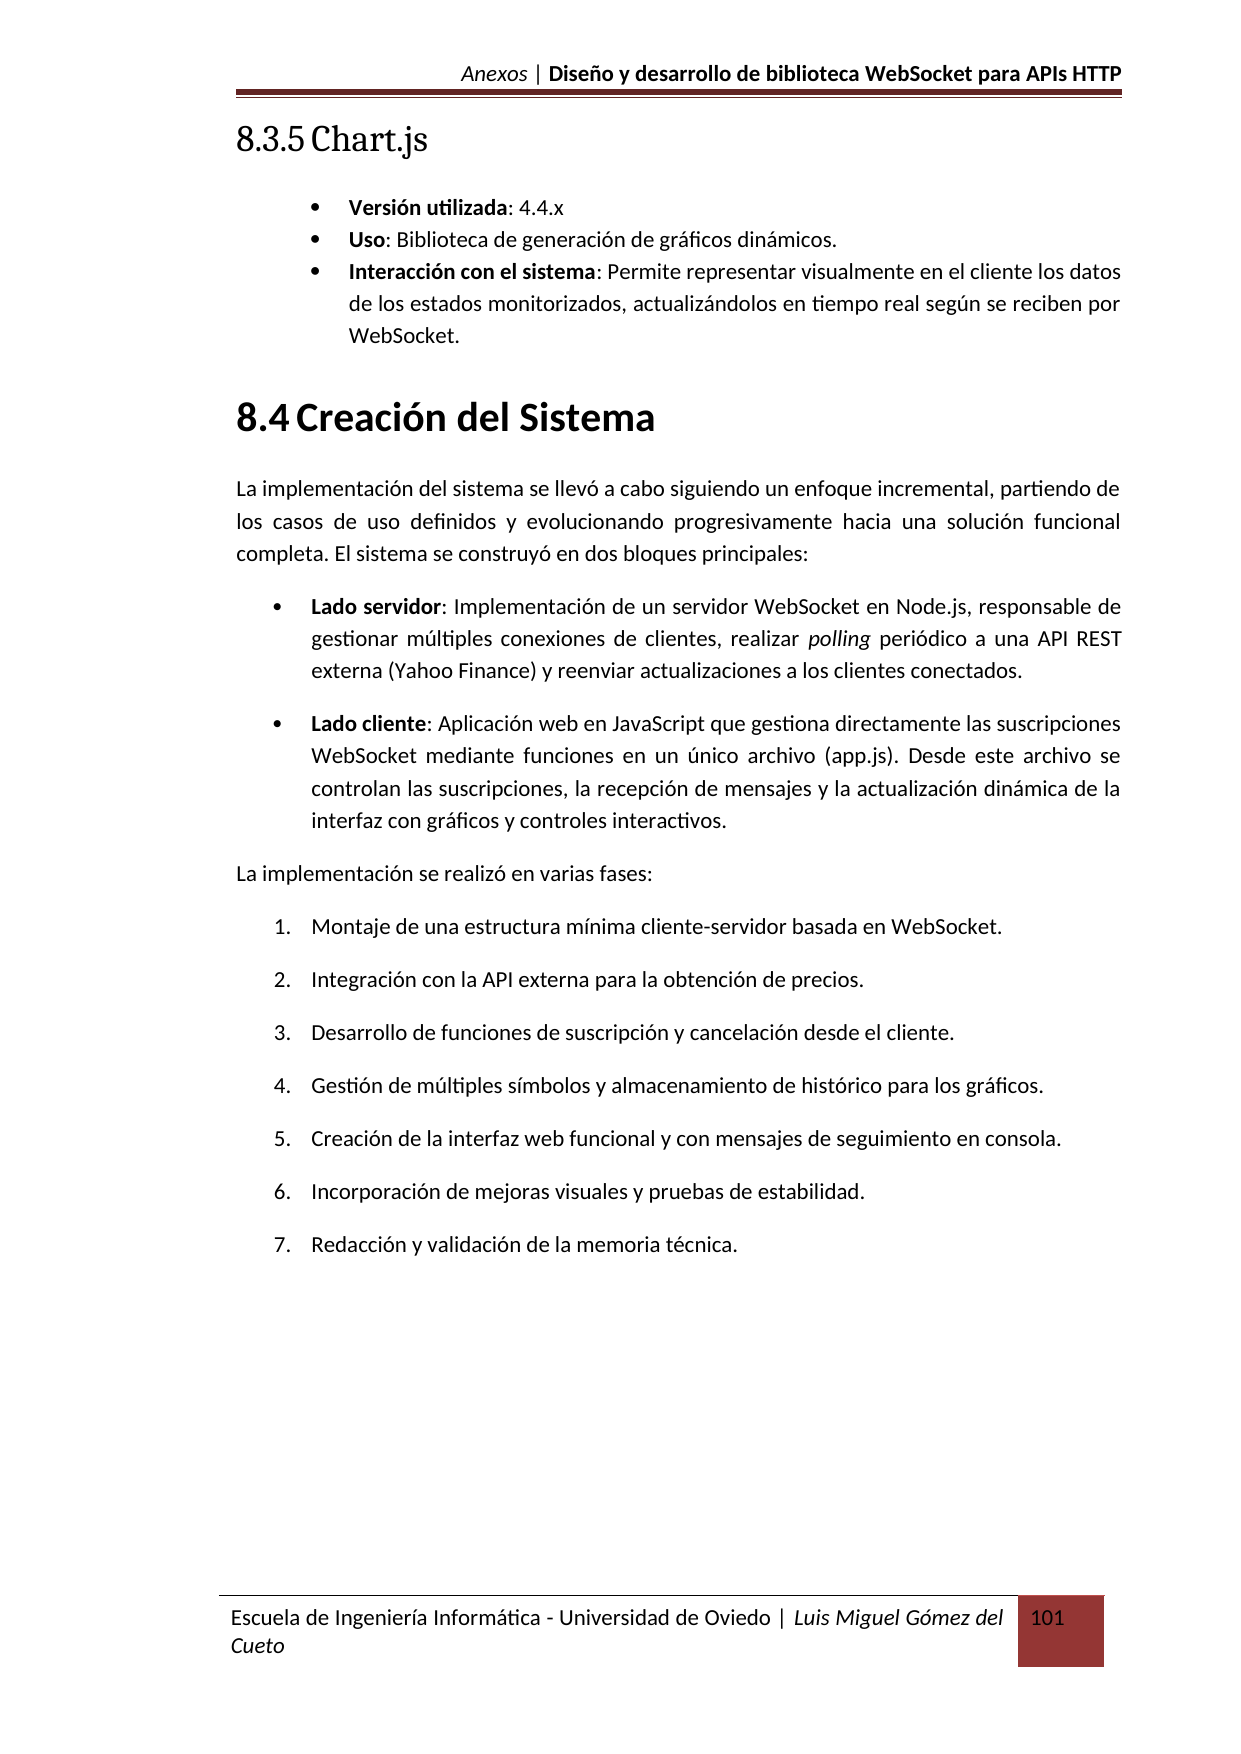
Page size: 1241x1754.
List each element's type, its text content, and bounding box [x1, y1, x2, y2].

subtitle Creación del Sistema [236, 391, 1122, 442]
list Lado servidor: Implementación de un servidor WebSocket en Node.js, responsable de gestionar múltiples conexiones de clientes, realizar polling periódico a una API REST externa (Yahoo Finance) y reenviar actualizaciones a los clientes conectados. [274, 592, 1122, 684]
list Lado cliente: Aplicación web en JavaScript que gestiona directamente las suscripciones WebSocket mediante funciones en un único archivo (app.js). Desde este archivo se controlan las suscripciones, la recepción de mensajes y la actualización dinámica de la interfaz con gráficos y controles interactivos. [274, 709, 1122, 834]
subtitle Chart.js [236, 118, 1122, 161]
list Montaje de una estructura mínima cliente-servidor basada en WebSocket. [274, 912, 1122, 940]
list Uso: Biblioteca de generación de gráficos dinámicos. [311, 225, 1122, 253]
list Redacción y validación de la memoria técnica. [274, 1230, 1122, 1258]
text La implementación del sistema se llevó a cabo siguiendo un enfoque incremental, partiendo de los casos de uso definidos y evolucionando progresivamente hacia una solución funcional completa. El sistema se construyó en dos bloques principales: [236, 474, 1122, 567]
list Incorporación de mejoras visuales y pruebas de estabilidad. [274, 1177, 1122, 1205]
text La implementación se realizó en varias fases: [236, 859, 1122, 887]
list Interacción con el sistema: Permite representar visualmente en el cliente los datos de los estados monitorizados, actualizándolos en tiempo real según se reciben por WebSocket. [311, 257, 1122, 349]
list Gestión de múltiples símbolos y almacenamiento de histórico para los gráficos. [274, 1071, 1122, 1099]
list Desarrollo de funciones de suscripción y cancelación desde el cliente. [274, 1018, 1122, 1046]
list Versión utilizada: 4.4.x [311, 193, 1122, 221]
list Creación de la interfaz web funcional y con mensajes de seguimiento en consola. [274, 1124, 1122, 1152]
list Integración con la API externa para la obtención de precios. [274, 965, 1122, 993]
